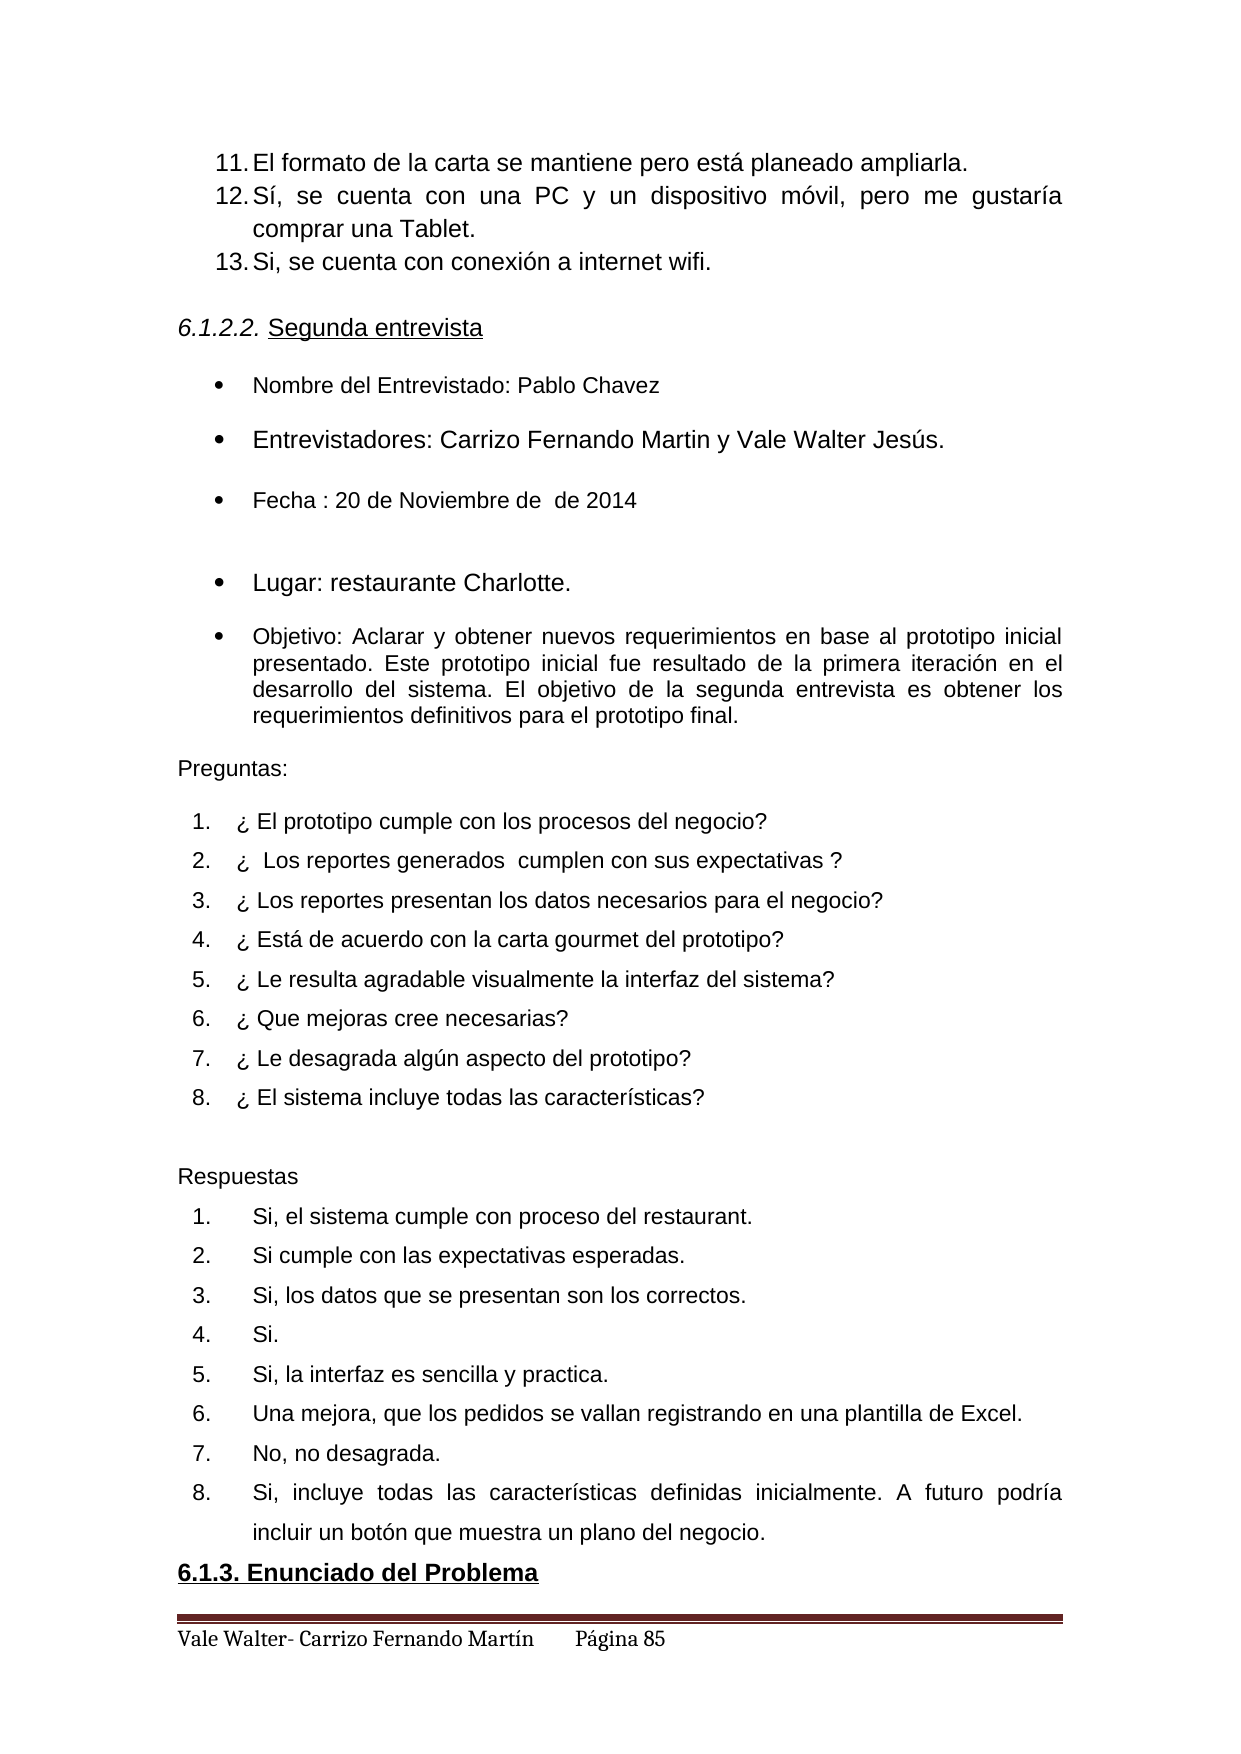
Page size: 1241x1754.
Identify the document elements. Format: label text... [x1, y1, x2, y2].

list ¿ Los reportes generados cumplen con sus expectativas ? [192, 847, 1063, 874]
list Una mejora, que los pedidos se vallan registrando en una plantilla de Excel. [192, 1400, 1063, 1426]
list Si, se cuenta con conexión a internet wifi. [215, 247, 1063, 275]
list Si. [192, 1321, 1063, 1347]
list Lugar: restaurante Charlotte. [215, 568, 1063, 597]
list Si, incluye todas las características definidas inicialmente. A futuro podría incluir un botón que muestra un plano del negocio. [192, 1479, 1063, 1545]
list ¿ Le desagrada algún aspecto del prototipo? [192, 1045, 1063, 1071]
list Nombre del Entrevistado: Pablo Chavez [215, 372, 1063, 398]
list Si cumple con las expectativas esperadas. [192, 1242, 1063, 1268]
list Entrevistadores: Carrizo Fernando Martin y Vale Walter Jesús. [215, 425, 1063, 454]
list ¿ Que mejoras cree necesarias? [192, 1005, 1063, 1032]
text 6.1.3. Enunciado del Problema [177, 1558, 1063, 1587]
text Preguntas: [177, 755, 1063, 781]
list Si, el sistema cumple con proceso del restaurant. [192, 1203, 1063, 1229]
list Fecha : 20 de Noviembre de de 2014 [215, 487, 1063, 513]
list ¿ El sistema incluye todas las características? [192, 1084, 1063, 1111]
list ¿ Le resulta agradable visualmente la interfaz del sistema? [192, 966, 1063, 992]
list ¿ Está de acuerdo con la carta gourmet del prototipo? [192, 926, 1063, 953]
text Respuestas [177, 1163, 1063, 1189]
list El formato de la carta se mantiene pero está planeado ampliarla. [215, 148, 1063, 176]
list ¿ El prototipo cumple con los procesos del negocio? [192, 808, 1063, 834]
list Si, la interfaz es sencilla y practica. [192, 1361, 1063, 1387]
list Si, los datos que se presentan son los correctos. [192, 1282, 1063, 1308]
text 6.1.2.2. Segunda entrevista [177, 313, 1063, 341]
list ¿ Los reportes presentan los datos necesarios para el negocio? [192, 887, 1063, 913]
list Sí, se cuenta con una PC y un dispositivo móvil, pero me gustaría comprar una Tablet. [215, 181, 1063, 242]
list No, no desagrada. [192, 1439, 1063, 1466]
list Objetivo: Aclarar y obtener nuevos requerimientos en base al prototipo inicial presentado. Este prototipo inicial fue resultado de la primera iteración en el desarrollo del sistema. El objetivo de la segunda entrevista es obtener los requerimientos definitivos para el prototipo final. [215, 623, 1063, 729]
